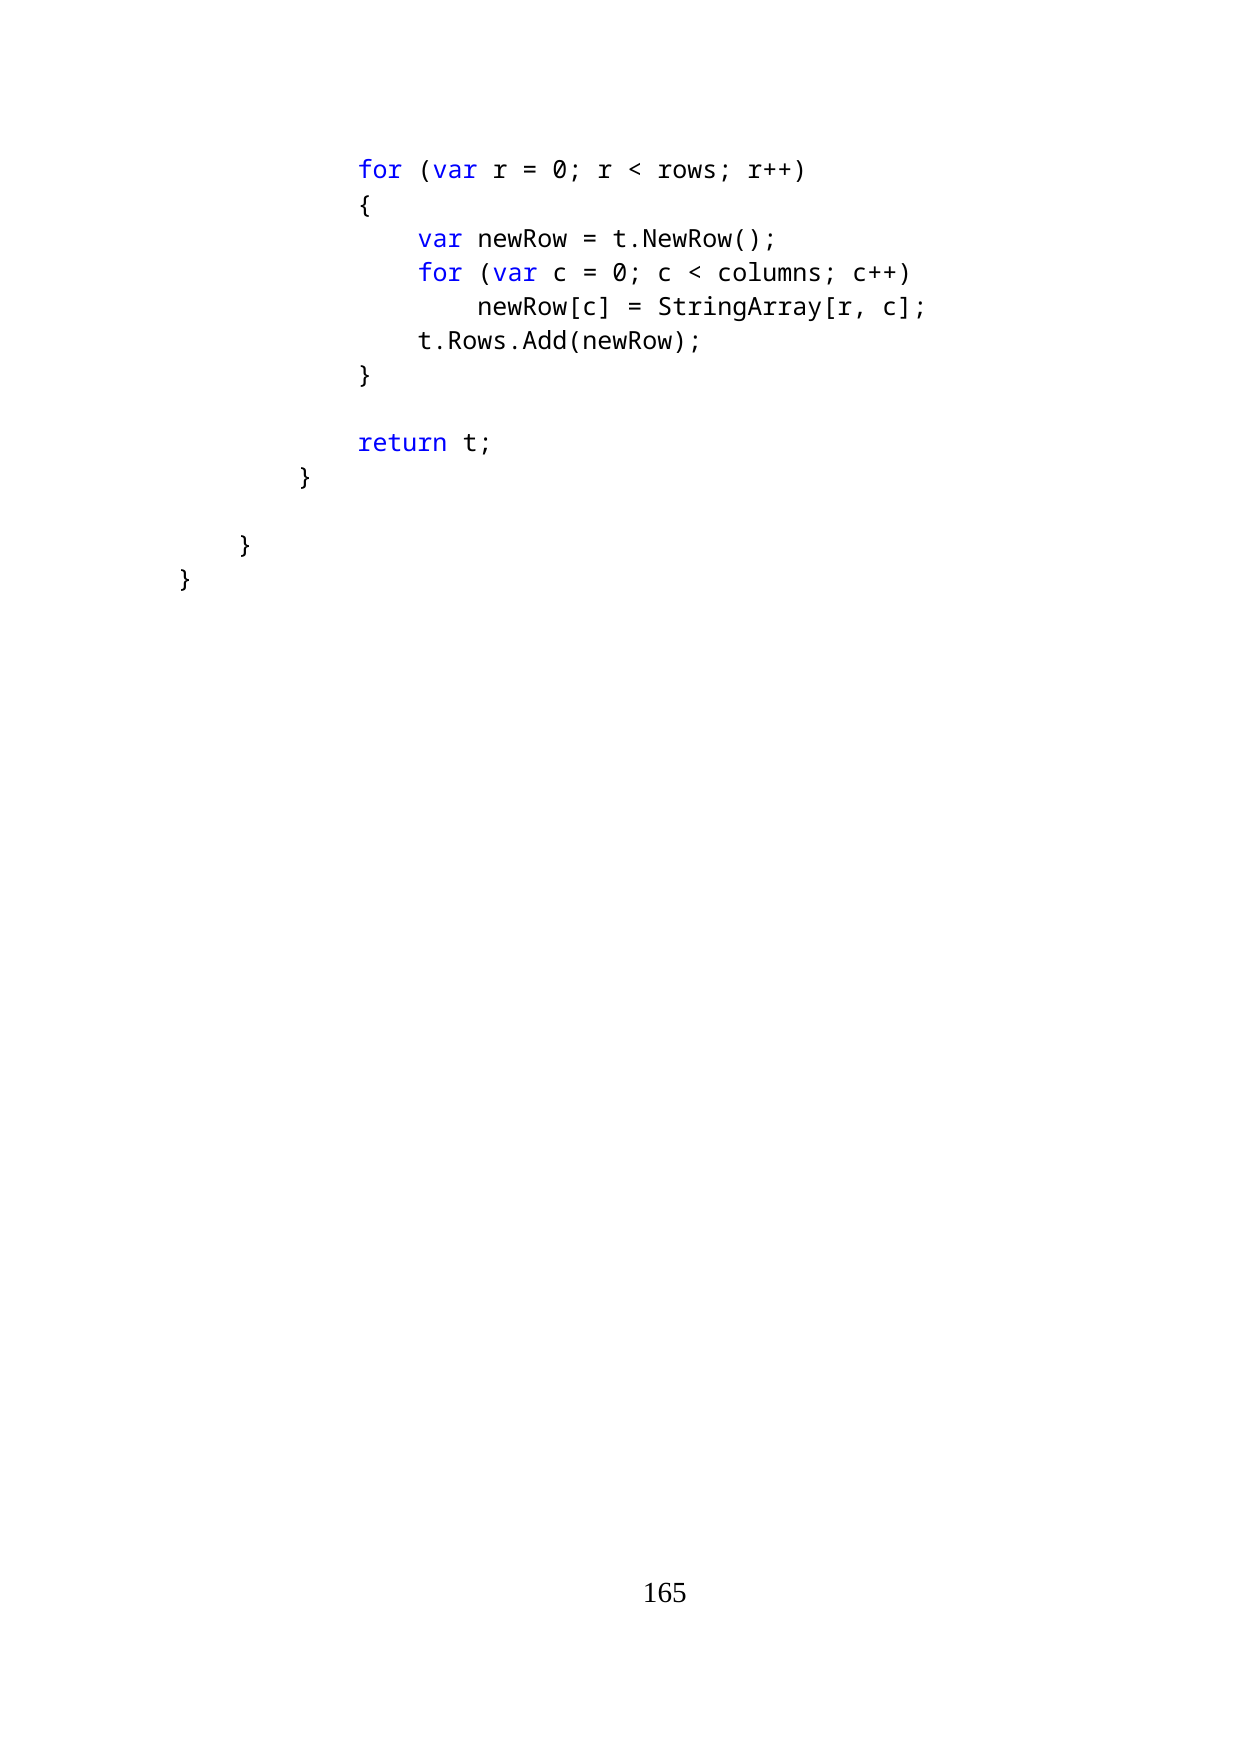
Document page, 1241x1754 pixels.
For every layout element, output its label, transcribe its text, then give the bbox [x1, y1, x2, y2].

text return t; [177, 425, 1152, 459]
text newRow[c] = StringArray[r, c]; [177, 288, 1152, 322]
text for (var c = 0; c < columns; c++) [177, 254, 1152, 288]
text } [177, 527, 1152, 561]
text var newRow = t.NewRow(); [177, 220, 1152, 254]
text } [177, 561, 1152, 595]
text for (var r = 0; r < rows; r++) [177, 152, 1152, 186]
text } [177, 357, 1152, 391]
text t.Rows.Add(newRow); [177, 322, 1152, 357]
text { [177, 186, 1152, 220]
text } [177, 459, 1152, 493]
